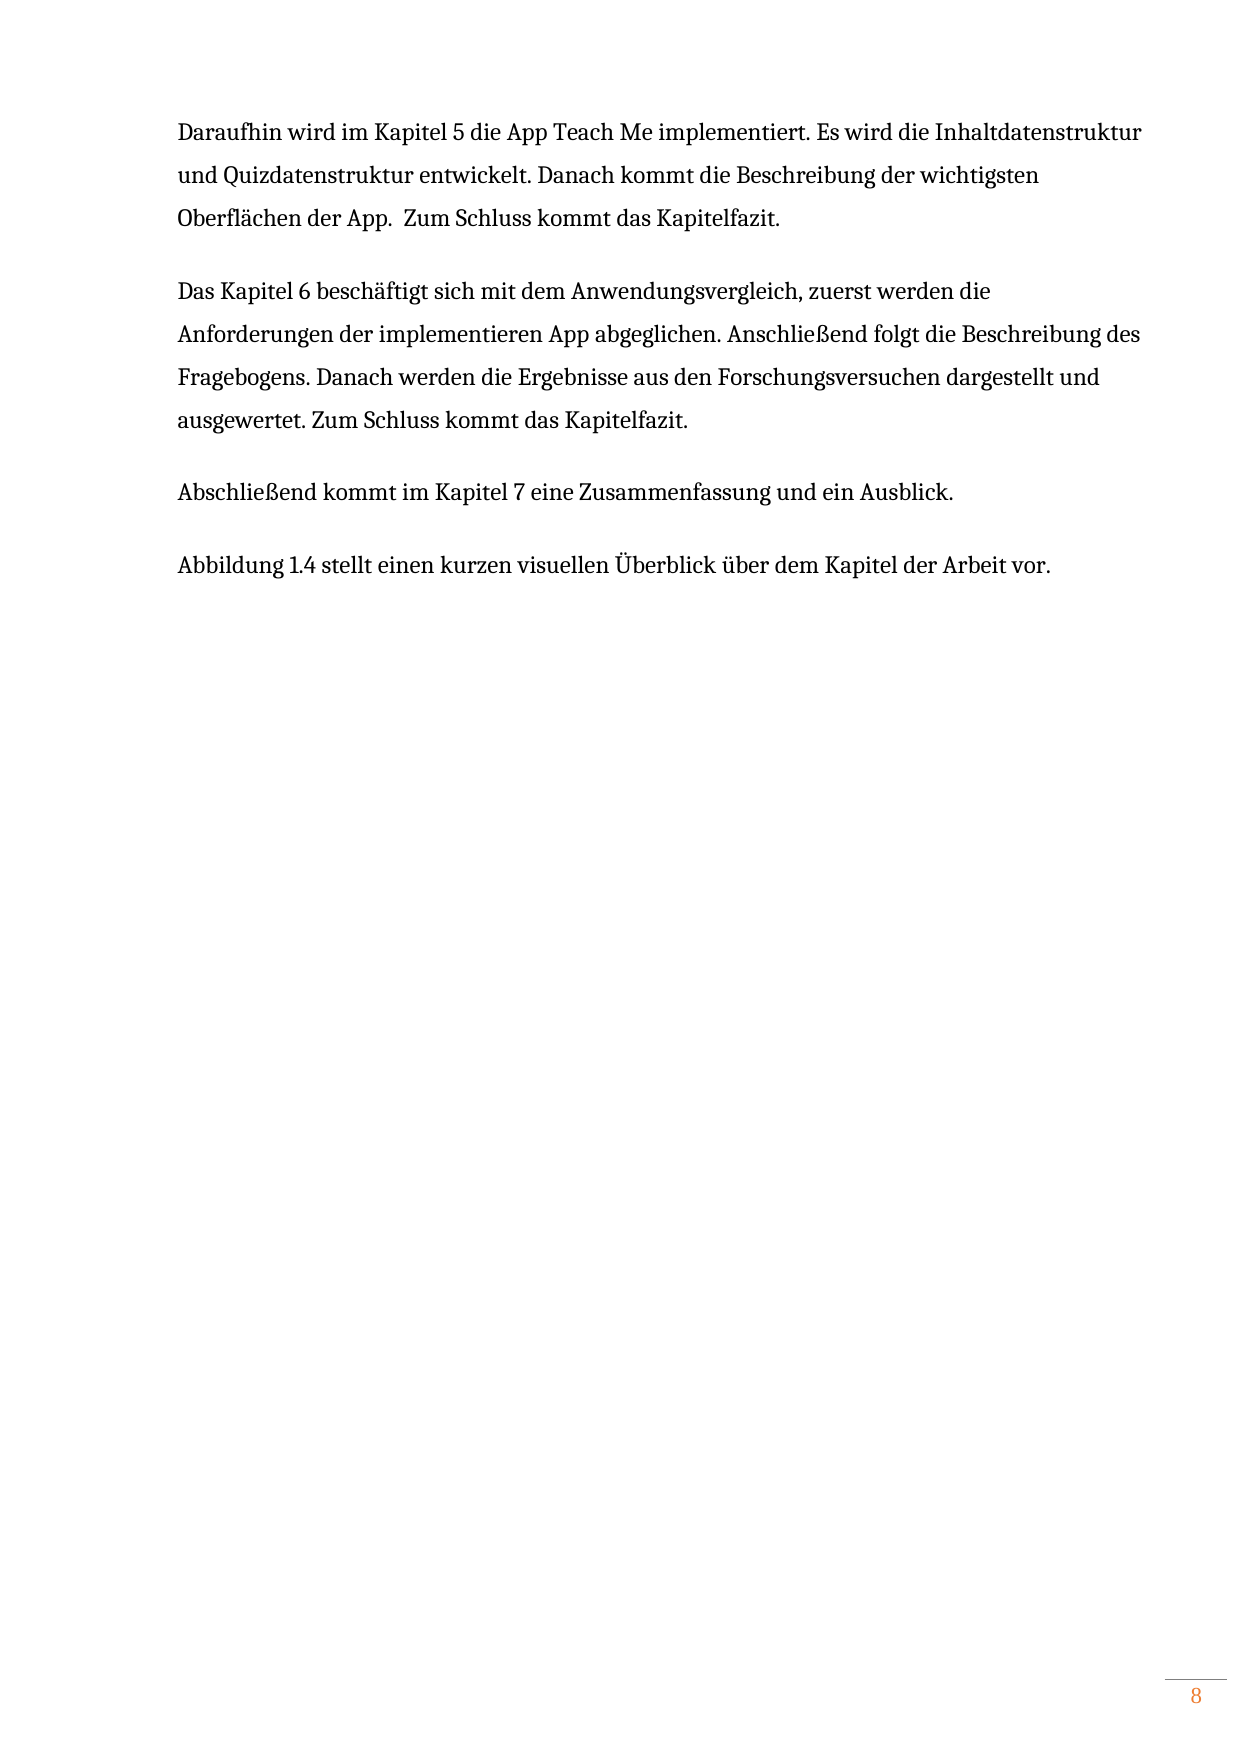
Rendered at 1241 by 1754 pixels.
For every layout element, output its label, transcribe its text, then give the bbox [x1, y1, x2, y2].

text Daraufhin wird im Kapitel 5 die App Teach Me implementiert. Es wird die Inhaltdatenstruktur und Quizdatenstruktur entwickelt. Danach kommt die Beschreibung der wichtigsten Oberflächen der App. Zum Schluss kommt das Kapitelfazit. [177, 118, 1152, 233]
text Abschließend kommt im Kapitel 7 eine Zusammenfassung und ein Ausblick. [177, 478, 1152, 507]
text Das Kapitel 6 beschäftigt sich mit dem Anwendungsvergleich, zuerst werden die Anforderungen der implementieren App abgeglichen. Anschließend folgt die Beschreibung des Fragebogens. Danach werden die Ergebnisse aus den Forschungsversuchen dargestellt und ausgewertet. Zum Schluss kommt das Kapitelfazit. [177, 277, 1152, 435]
text Abbildung 1.4 stellt einen kurzen visuellen Überblick über dem Kapitel der Arbeit vor. [177, 551, 1152, 579]
